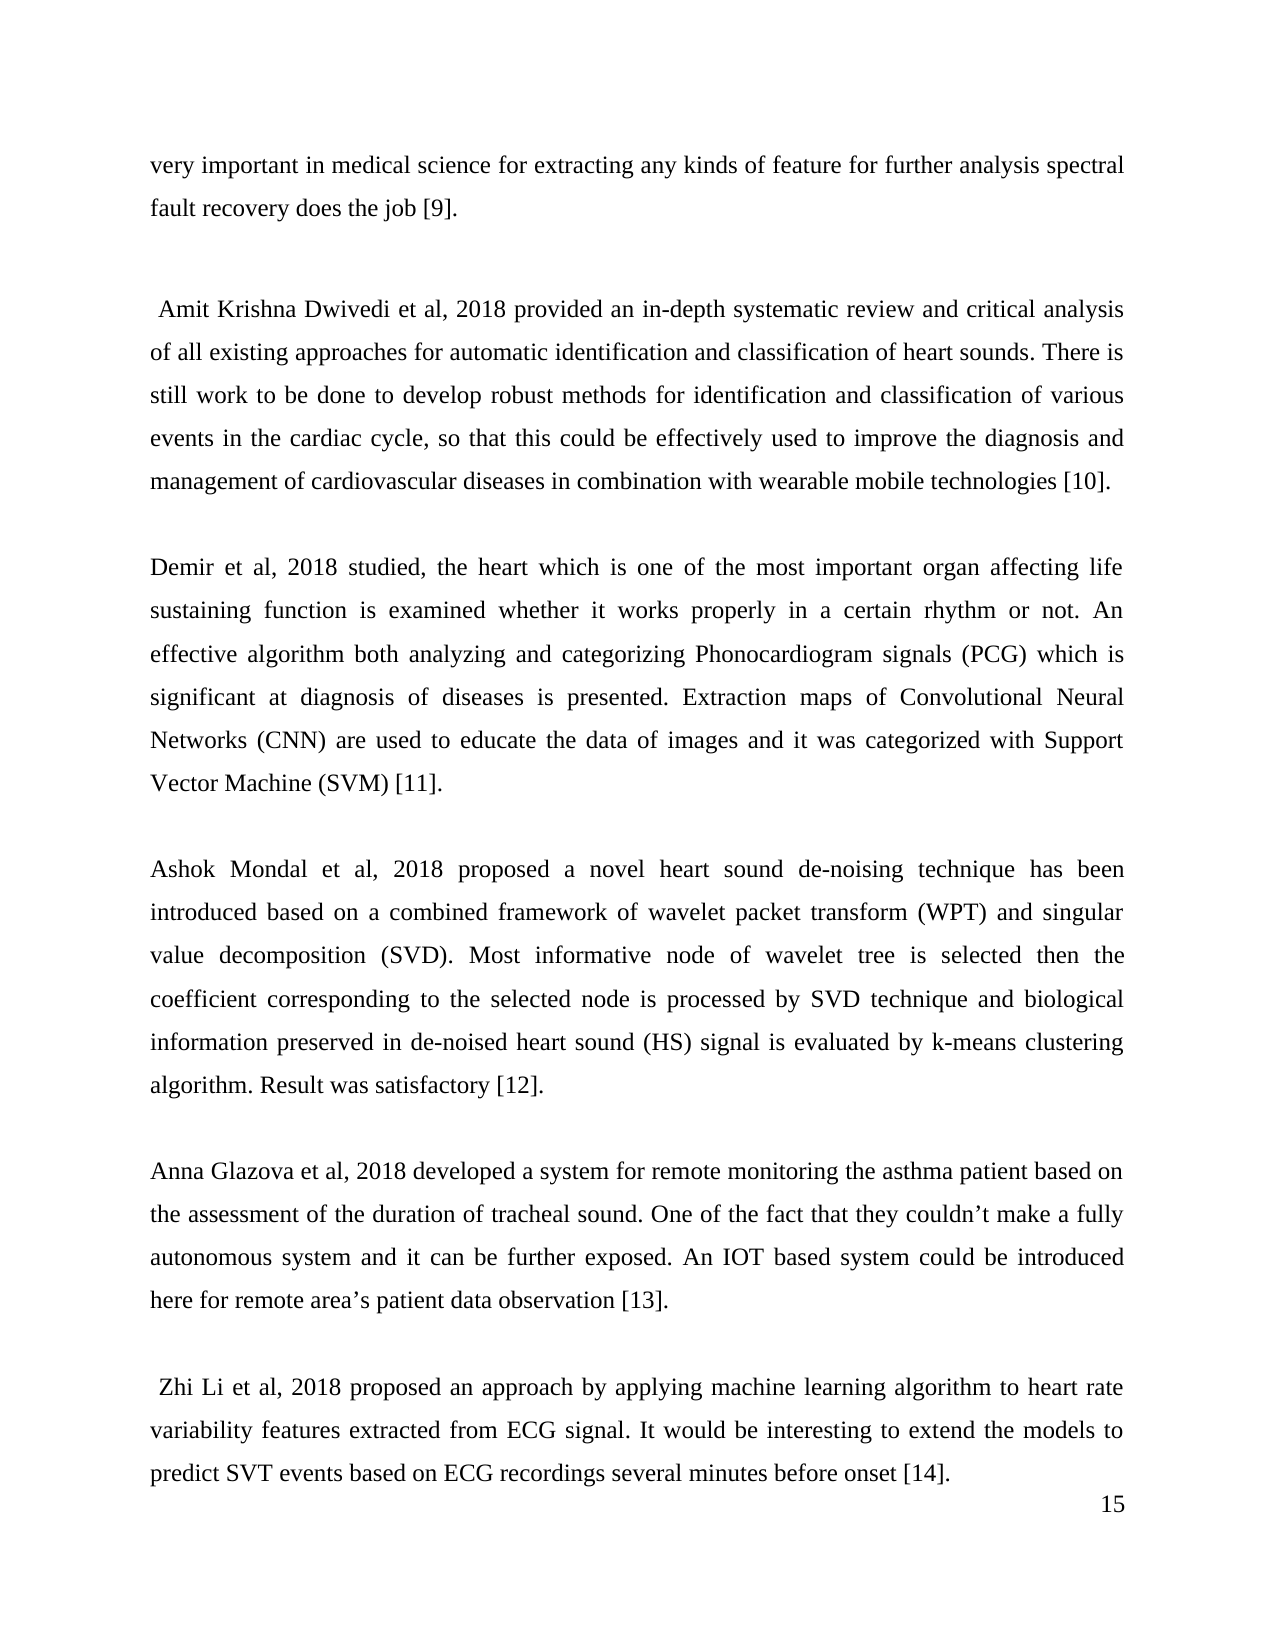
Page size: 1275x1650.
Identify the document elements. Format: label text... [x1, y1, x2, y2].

text Demir et al, 2018 studied, the heart which is one of the most important organ affecting life sustaining function is examined whether it works properly in a certain rhythm or not. An effective algorithm both analyzing and categorizing Phonocardiogram signals (PCG) which is significant at diagnosis of diseases is presented. Extraction maps of Convolutional Neural Networks (CNN) are used to educate the data of images and it was categorized with Support Vector Machine (SVM) [11]. [150, 552, 1125, 797]
text Amit Krishna Dwivedi et al, 2018 provided an in-depth systematic review and critical analysis of all existing approaches for automatic identification and classification of heart sounds. There is still work to be done to develop robust methods for identification and classification of various events in the cardiac cycle, so that this could be effectively used to improve the diagnosis and management of cardiovascular diseases in combination with wearable mobile technologies [10]. [150, 294, 1125, 495]
text Ashok Mondal et al, 2018 proposed a novel heart sound de-noising technique has been introduced based on a combined framework of wavelet packet transform (WPT) and singular value decomposition (SVD). Most informative node of wavelet tree is selected then the coefficient corresponding to the selected node is processed by SVD technique and biological information preserved in de-noised heart sound (HS) signal is evaluated by k-means clustering algorithm. Result was satisfactory [12]. [150, 854, 1125, 1099]
text Zhi Li et al, 2018 proposed an approach by applying machine learning algorithm to heart rate variability features extracted from ECG signal. It would be interesting to extend the models to predict SVT events based on ECG recordings several minutes before onset [14]. [150, 1372, 1125, 1487]
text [150, 150, 1125, 222]
text Anna Glazova et al, 2018 developed a system for remote monitoring the asthma patient based on the assessment of the duration of tracheal sound. One of the fact that they couldn’t make a fully autonomous system and it can be further exposed. An IOT based system could be introduced here for remote area’s patient data observation [13]. [150, 1156, 1125, 1314]
